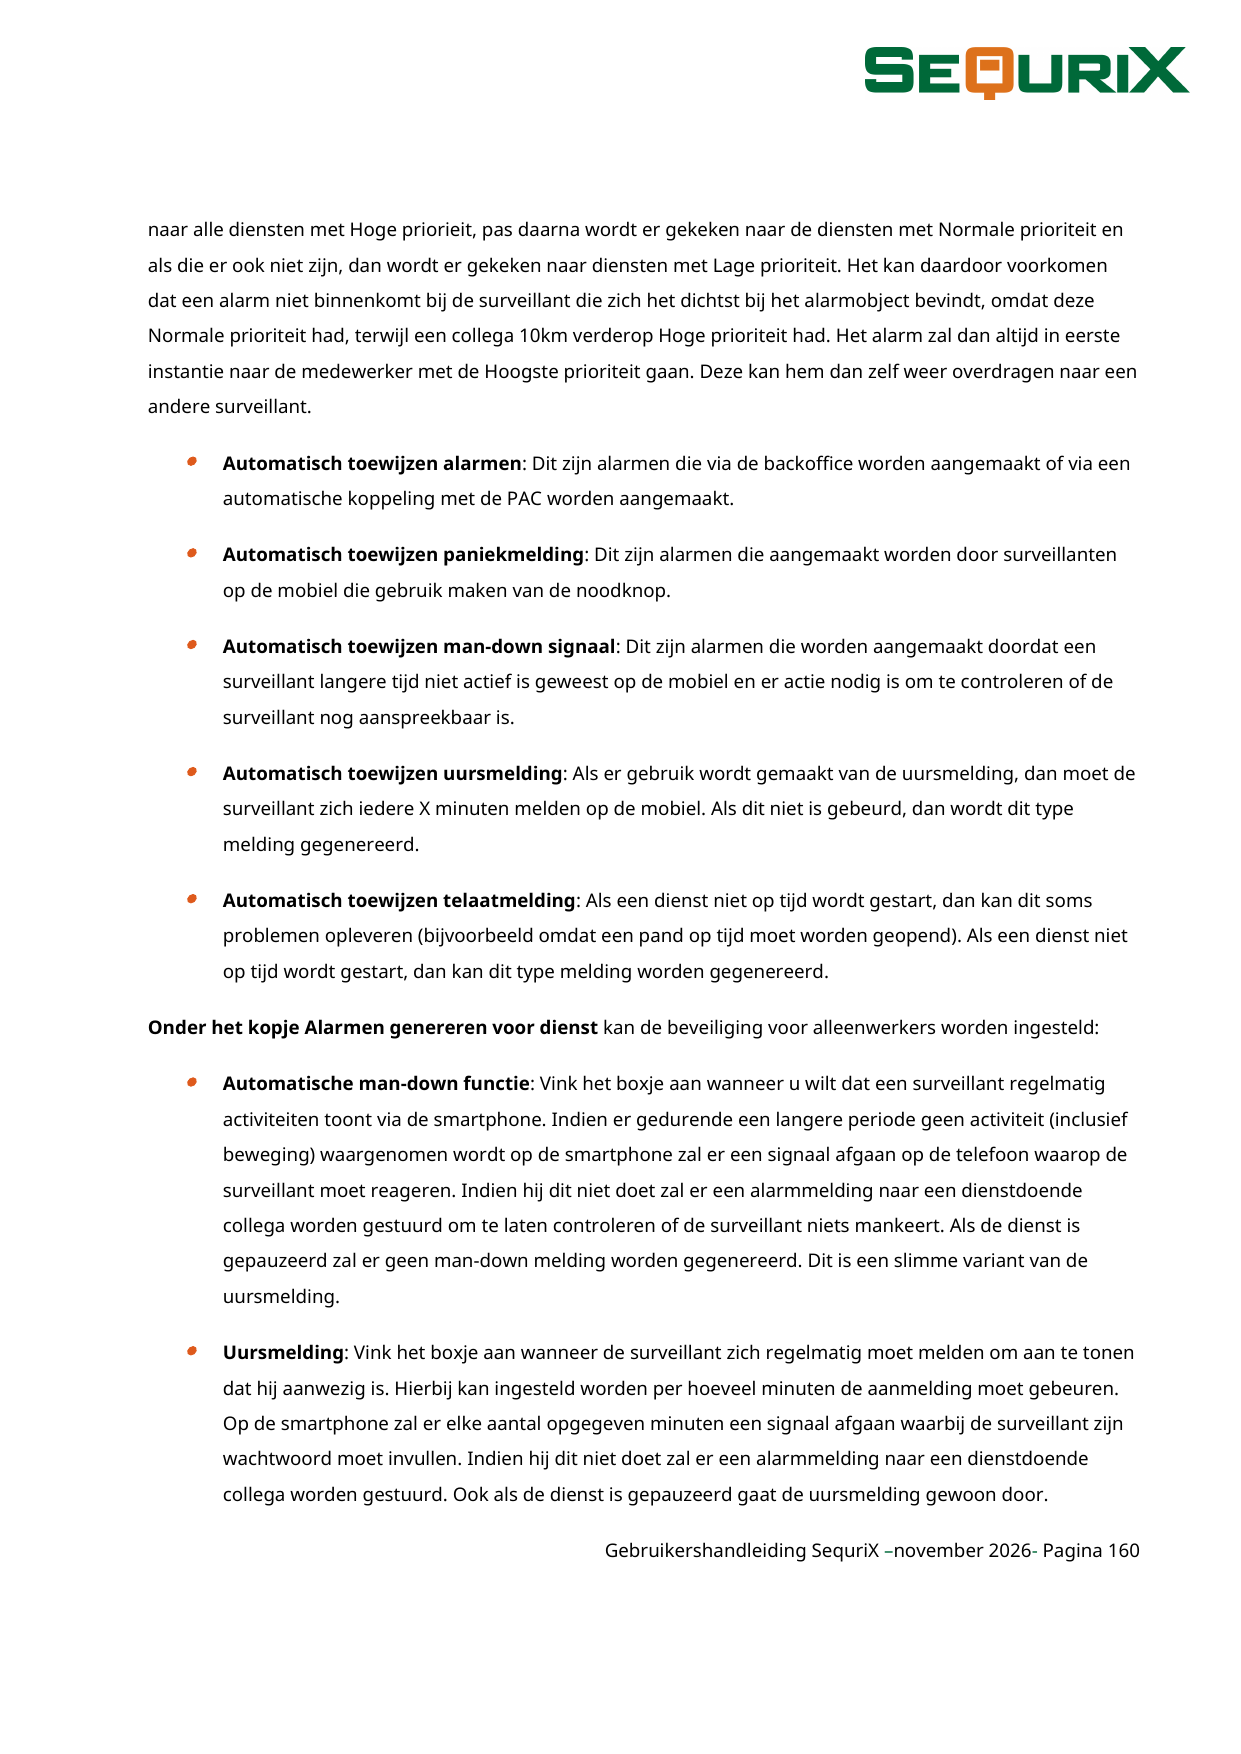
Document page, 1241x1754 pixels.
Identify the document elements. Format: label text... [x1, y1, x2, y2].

text Automatisch toewijzen uursmelding: Als er gebruik wordt gemaakt van de uursmelding, dan moet de surveillant zich iedere X minuten melden op de mobiel. Als dit niet is gebeurd, dan wordt dit type melding gegenereerd. [185, 750, 1140, 857]
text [148, 207, 1140, 419]
text Onder het kopje Alarmen genereren voor dienst kan de beveiliging voor alleenwerkers worden ingesteld: [148, 1004, 1140, 1040]
text Automatisch toewijzen telaatmelding: Als een dienst niet op tijd wordt gestart, dan kan dit soms problemen opleveren (bijvoorbeeld omdat een pand op tijd moet worden geopend). Als een dienst niet op tijd wordt gestart, dan kan dit type melding worden gegenereerd. [185, 877, 1140, 984]
text Automatisch toewijzen paniekmelding: Dit zijn alarmen die aangemaakt worden door surveillanten op de mobiel die gebruik maken van de noodknop. [185, 532, 1140, 602]
picture [865, 47, 1190, 100]
text Automatische man-down functie: Vink het boxje aan wanneer u wilt dat een surveillant regelmatig activiteiten toont via de smartphone. Indien er gedurende een langere periode geen activiteit (inclusief beweging) waargenomen wordt op de smartphone zal er een signaal afgaan op de telefoon waarop de surveillant moet reageren. Indien hij dit niet doet zal er een alarmmelding naar een dienstdoende collega worden gestuurd om te laten controleren of de surveillant niets mankeert. Als de dienst is gepauzeerd zal er geen man-down melding worden gegenereerd. Dit is een slimme variant van de uursmelding. [185, 1061, 1140, 1309]
text Uursmelding: Vink het boxje aan wanneer de surveillant zich regelmatig moet melden om aan te tonen dat hij aanwezig is. Hierbij kan ingesteld worden per hoeveel minuten de aanmelding moet gebeuren. Op de smartphone zal er elke aantal opgegeven minuten een signaal afgaan waarbij de surveillant zijn wachtwoord moet invullen. Indien hij dit niet doet zal er een alarmmelding naar een dienstdoende collega worden gestuurd. Ook als de dienst is gepauzeerd gaat de uursmelding gewoon door. [185, 1329, 1140, 1507]
text Automatisch toewijzen man-down signaal: Dit zijn alarmen die worden aangemaakt doordat een surveillant langere tijd niet actief is geweest op de mobiel en er actie nodig is om te controleren of de surveillant nog aanspreekbaar is. [185, 623, 1140, 729]
text Automatisch toewijzen alarmen: Dit zijn alarmen die via de backoffice worden aangemaakt of via een automatische koppeling met de PAC worden aangemaakt. [185, 440, 1140, 511]
